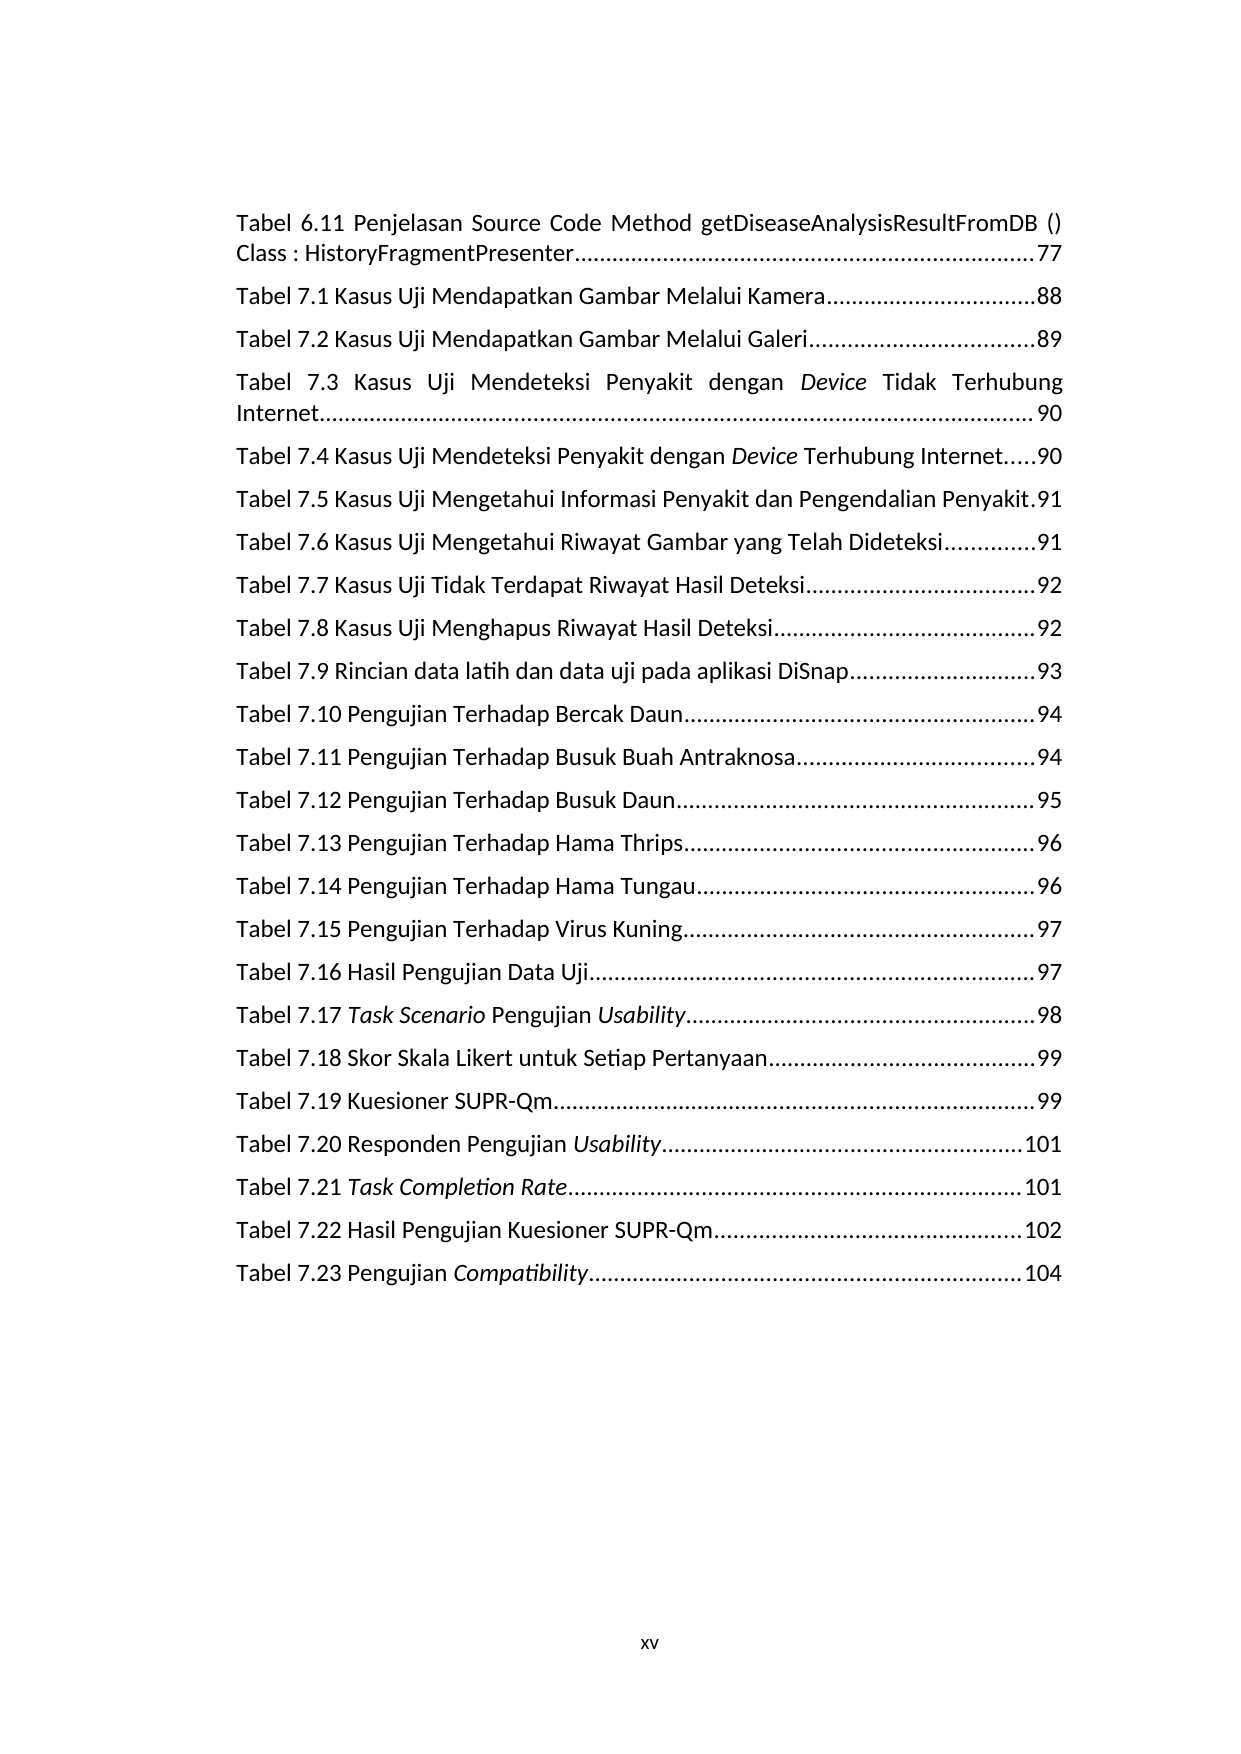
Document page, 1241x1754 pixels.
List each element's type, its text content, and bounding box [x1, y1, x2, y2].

text Tabel 7.18 Skor Skala Likert untuk Setiap Pertanyaan 99 [236, 1042, 1063, 1073]
text Tabel 7.8 Kasus Uji Menghapus Riwayat Hasil Deteksi 92 [236, 612, 1063, 642]
text Tabel 7.13 Pengujian Terhadap Hama Thrips 96 [236, 827, 1063, 858]
text Tabel 6.11 Penjelasan Source Code Method getDiseaseAnalysisResultFromDB () Class : HistoryFragmentPresenter 77 [236, 207, 1063, 268]
text Tabel 7.4 Kasus Uji Mendeteksi Penyakit dengan Device Terhubung Internet 90 [236, 440, 1063, 470]
text Tabel 7.16 Hasil Pengujian Data Uji 97 [236, 956, 1063, 987]
text Tabel 7.12 Pengujian Terhadap Busuk Daun 95 [236, 784, 1063, 814]
text Tabel 7.15 Pengujian Terhadap Virus Kuning 97 [236, 913, 1063, 944]
text Tabel 7.20 Responden Pengujian Usability 101 [236, 1128, 1063, 1159]
text Tabel 7.23 Pengujian Compatibility 104 [236, 1257, 1063, 1288]
text Tabel 7.21 Task Completion Rate 101 [236, 1171, 1063, 1202]
text Tabel 7.5 Kasus Uji Mengetahui Informasi Penyakit dan Pengendalian Penyakit 91 [236, 483, 1063, 513]
text Tabel 7.22 Hasil Pengujian Kuesioner SUPR-Qm 102 [236, 1214, 1063, 1245]
text Tabel 7.2 Kasus Uji Mendapatkan Gambar Melalui Galeri 89 [236, 323, 1063, 354]
text Tabel 7.1 Kasus Uji Mendapatkan Gambar Melalui Kamera 88 [236, 280, 1063, 311]
text Tabel 7.19 Kuesioner SUPR-Qm 99 [236, 1085, 1063, 1116]
text Tabel 7.14 Pengujian Terhadap Hama Tungau 96 [236, 870, 1063, 901]
text Tabel 7.6 Kasus Uji Mengetahui Riwayat Gambar yang Telah Dideteksi 91 [236, 526, 1063, 556]
text Tabel 7.17 Task Scenario Pengujian Usability 98 [236, 999, 1063, 1030]
text Tabel 7.7 Kasus Uji Tidak Terdapat Riwayat Hasil Deteksi 92 [236, 569, 1063, 599]
text Tabel 7.3 Kasus Uji Mendeteksi Penyakit dengan Device Tidak Terhubung Internet 90 [236, 366, 1063, 427]
text Tabel 7.10 Pengujian Terhadap Bercak Daun 94 [236, 698, 1063, 728]
text Tabel 7.9 Rincian data latih dan data uji pada aplikasi DiSnap 93 [236, 655, 1063, 686]
text Tabel 7.11 Pengujian Terhadap Busuk Buah Antraknosa 94 [236, 741, 1063, 772]
